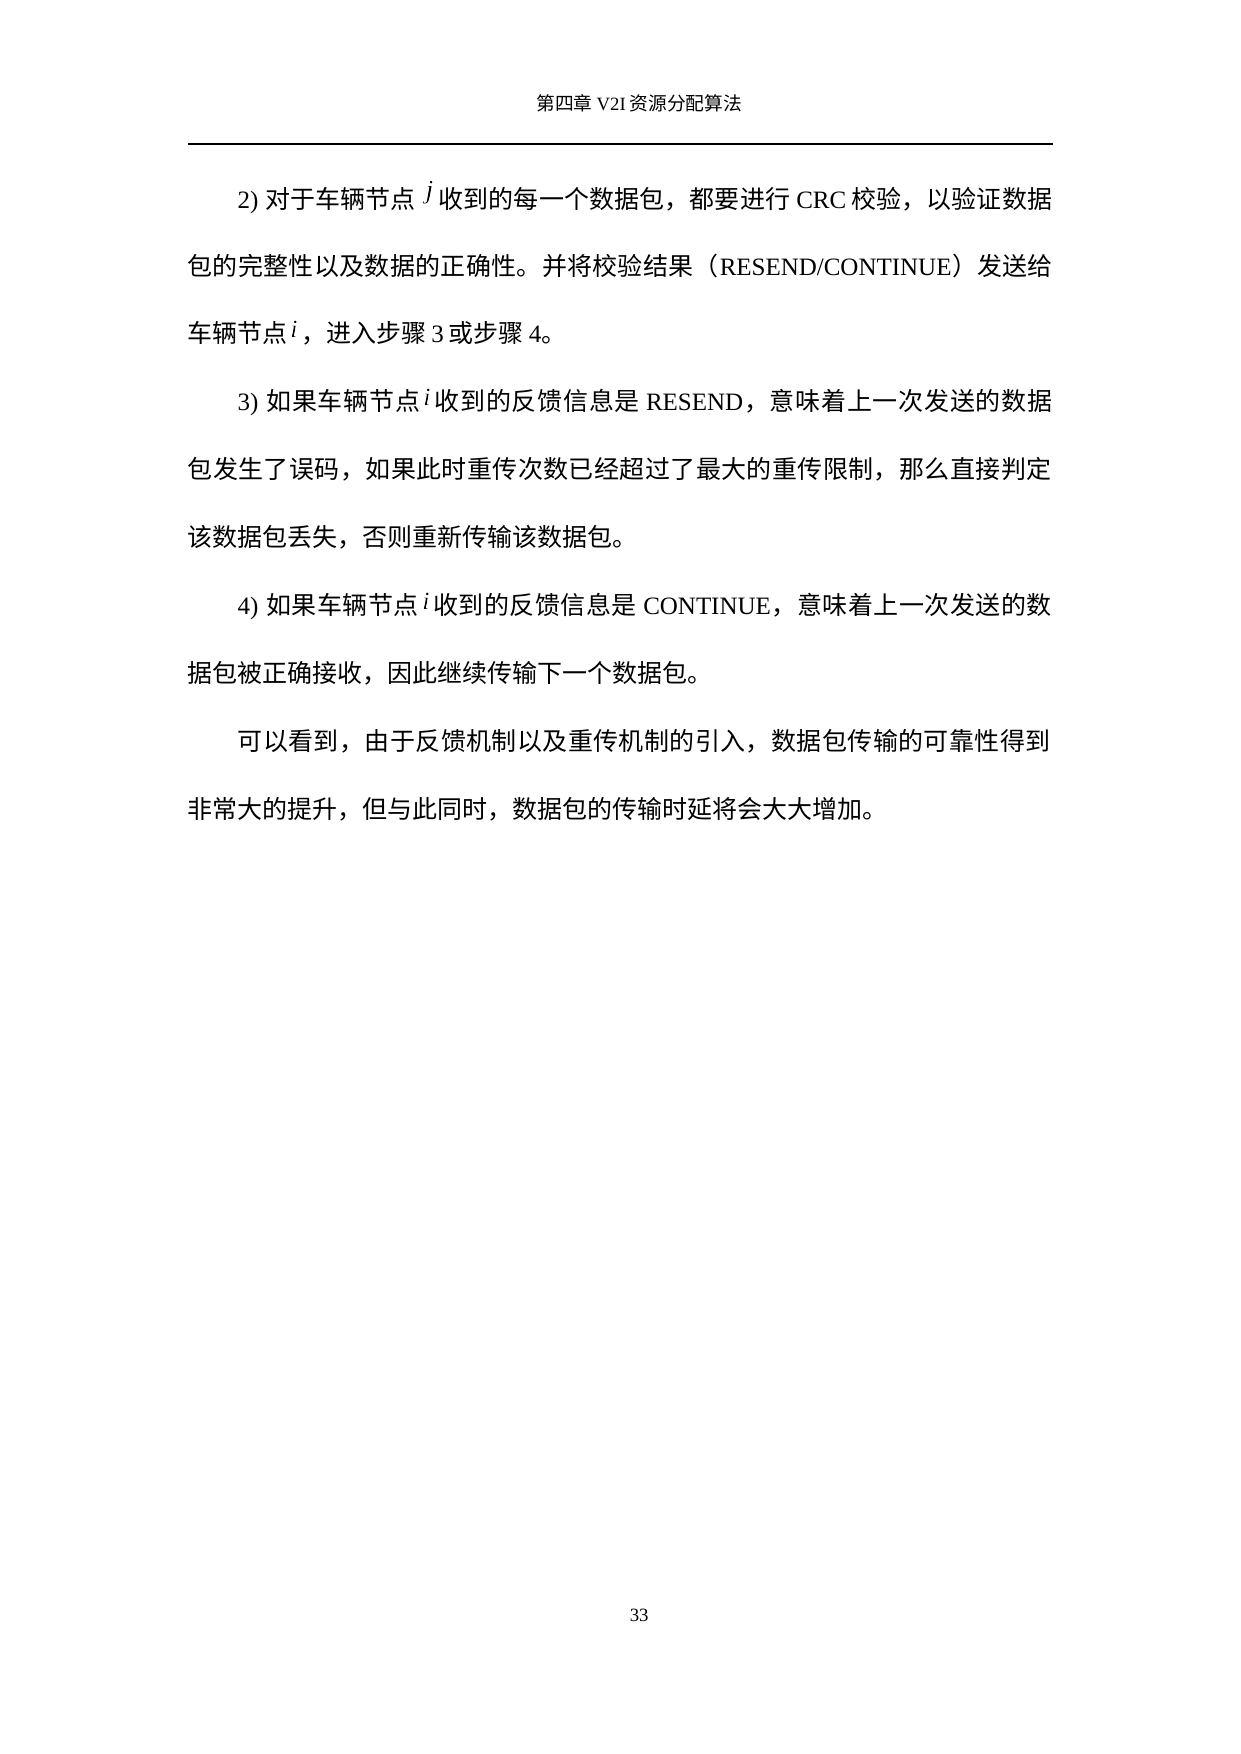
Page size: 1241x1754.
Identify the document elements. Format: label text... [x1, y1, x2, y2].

text 可以看到，由于反馈机制以及重传机制的引入，数据包传输的可靠性得到非常大的提升，但与此同时，数据包的传输时延将会大大增加。 [187, 706, 1053, 841]
text 4) 如果车辆节点收到的反馈信息是CONTINUE，意味着上一次发送的数据包被正确接收，因此继续传输下一个数据包。 [187, 570, 1053, 706]
text 3) 如果车辆节点收到的反馈信息是RESEND，意味着上一次发送的数据包发生了误码，如果此时重传次数已经超过了最大的重传限制，那么直接判定该数据包丢失，否则重新传输该数据包。 [187, 366, 1053, 570]
text 2) 对于车辆节点收到的每一个数据包，都要进行CRC校验，以验证数据包的完整性以及数据的正确性。并将校验结果（RESEND/CONTINUE）发送给车辆节点，进入步骤3或步骤4。 [187, 162, 1053, 366]
